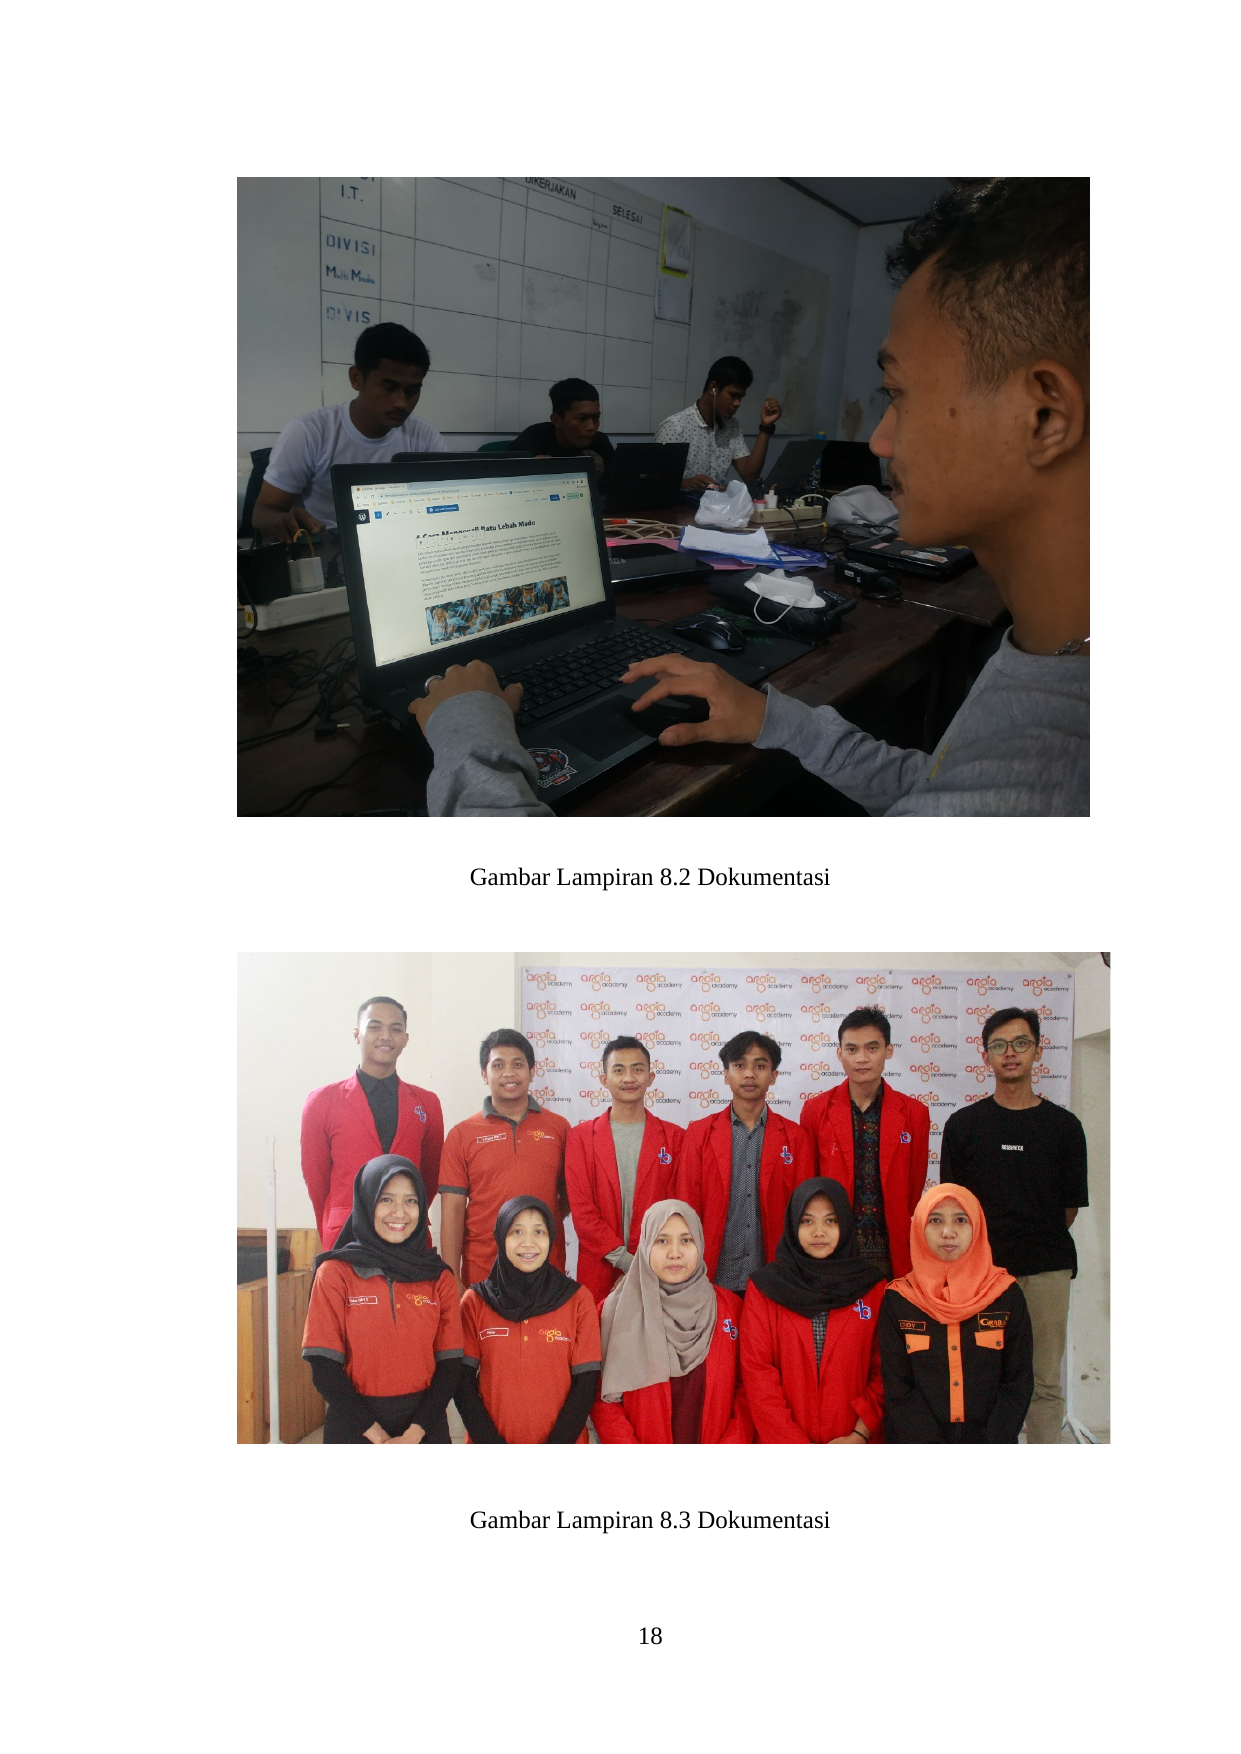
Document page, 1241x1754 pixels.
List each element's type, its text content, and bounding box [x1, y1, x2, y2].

picture [237, 952, 1111, 1444]
text Gambar Lampiran 8.3 Dokumentasi [237, 1505, 1063, 1534]
picture [237, 177, 1090, 817]
text Gambar Lampiran 8.2 Dokumentasi [237, 862, 1063, 891]
